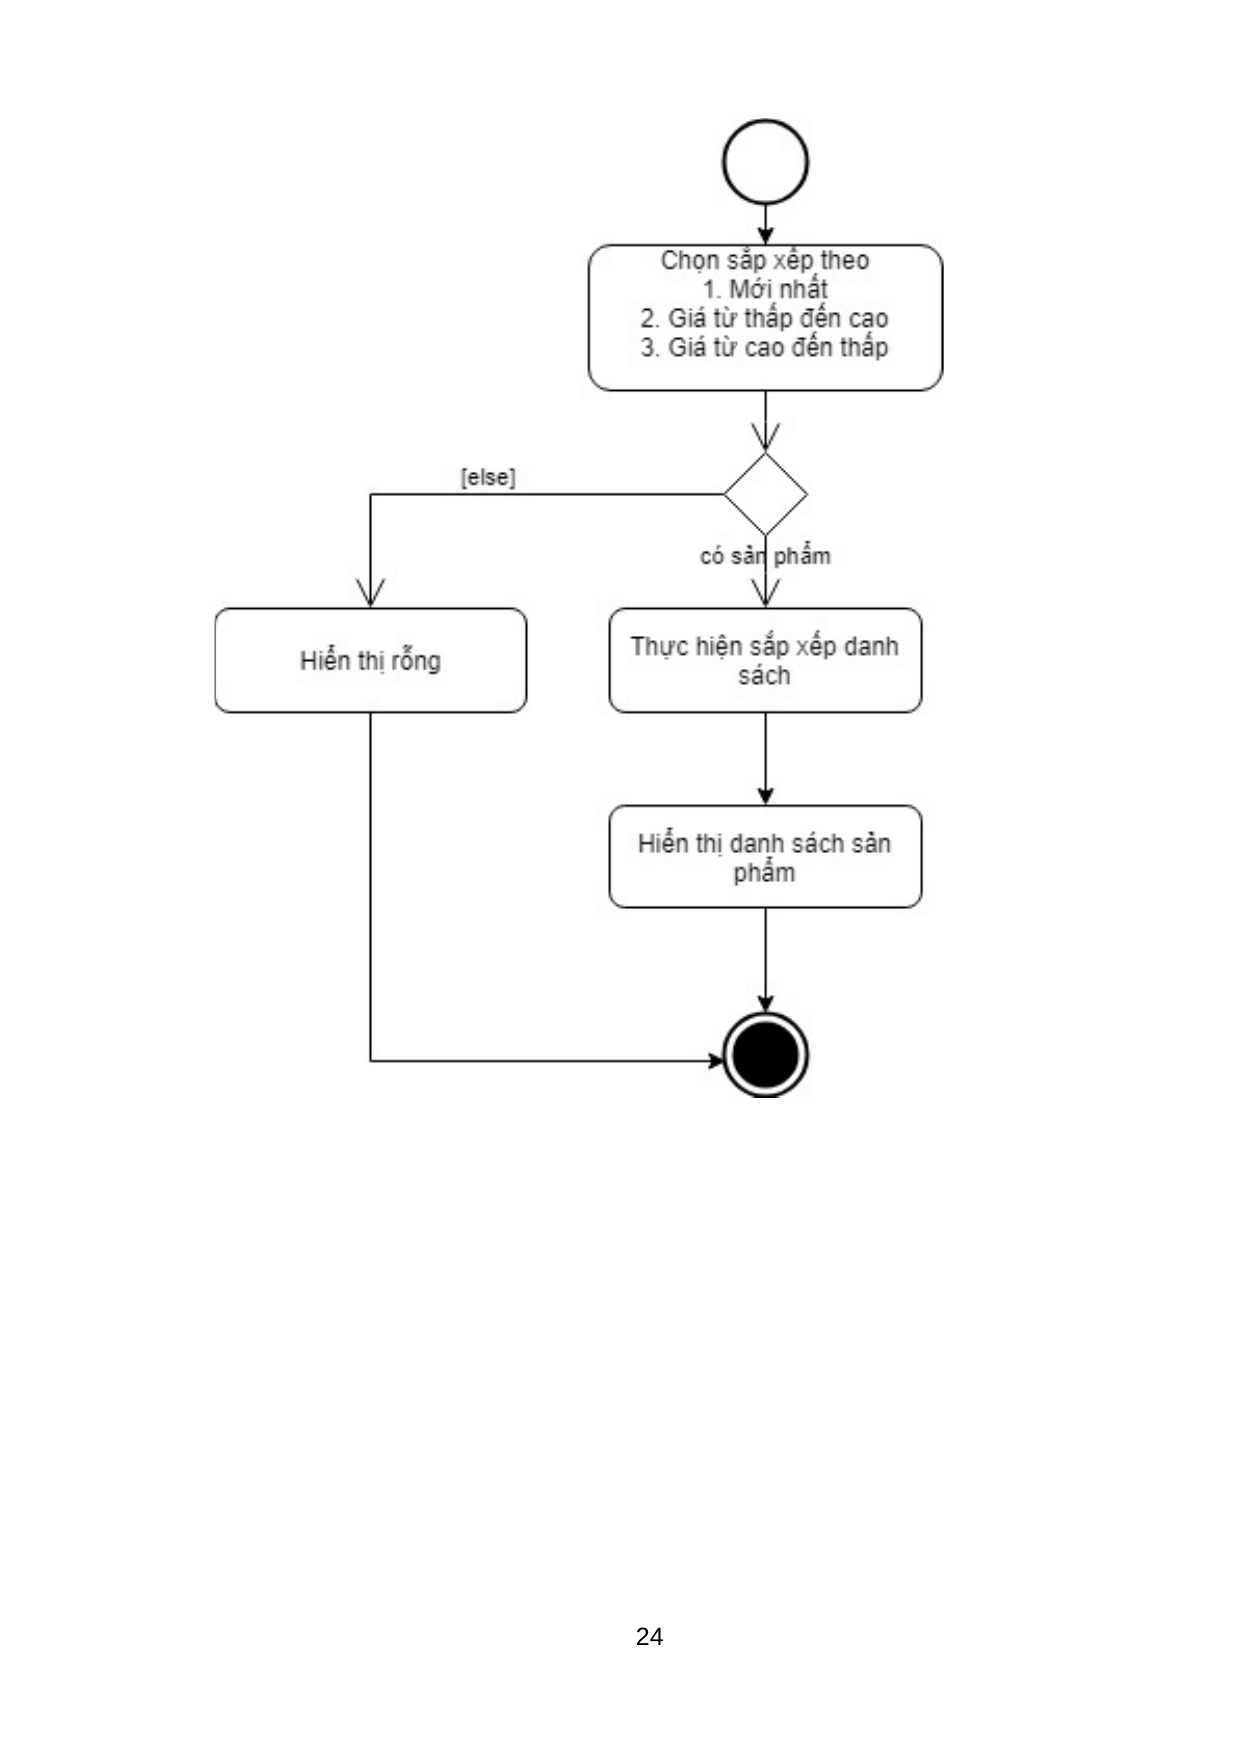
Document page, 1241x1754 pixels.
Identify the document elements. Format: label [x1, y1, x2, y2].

picture [214, 118, 944, 1098]
